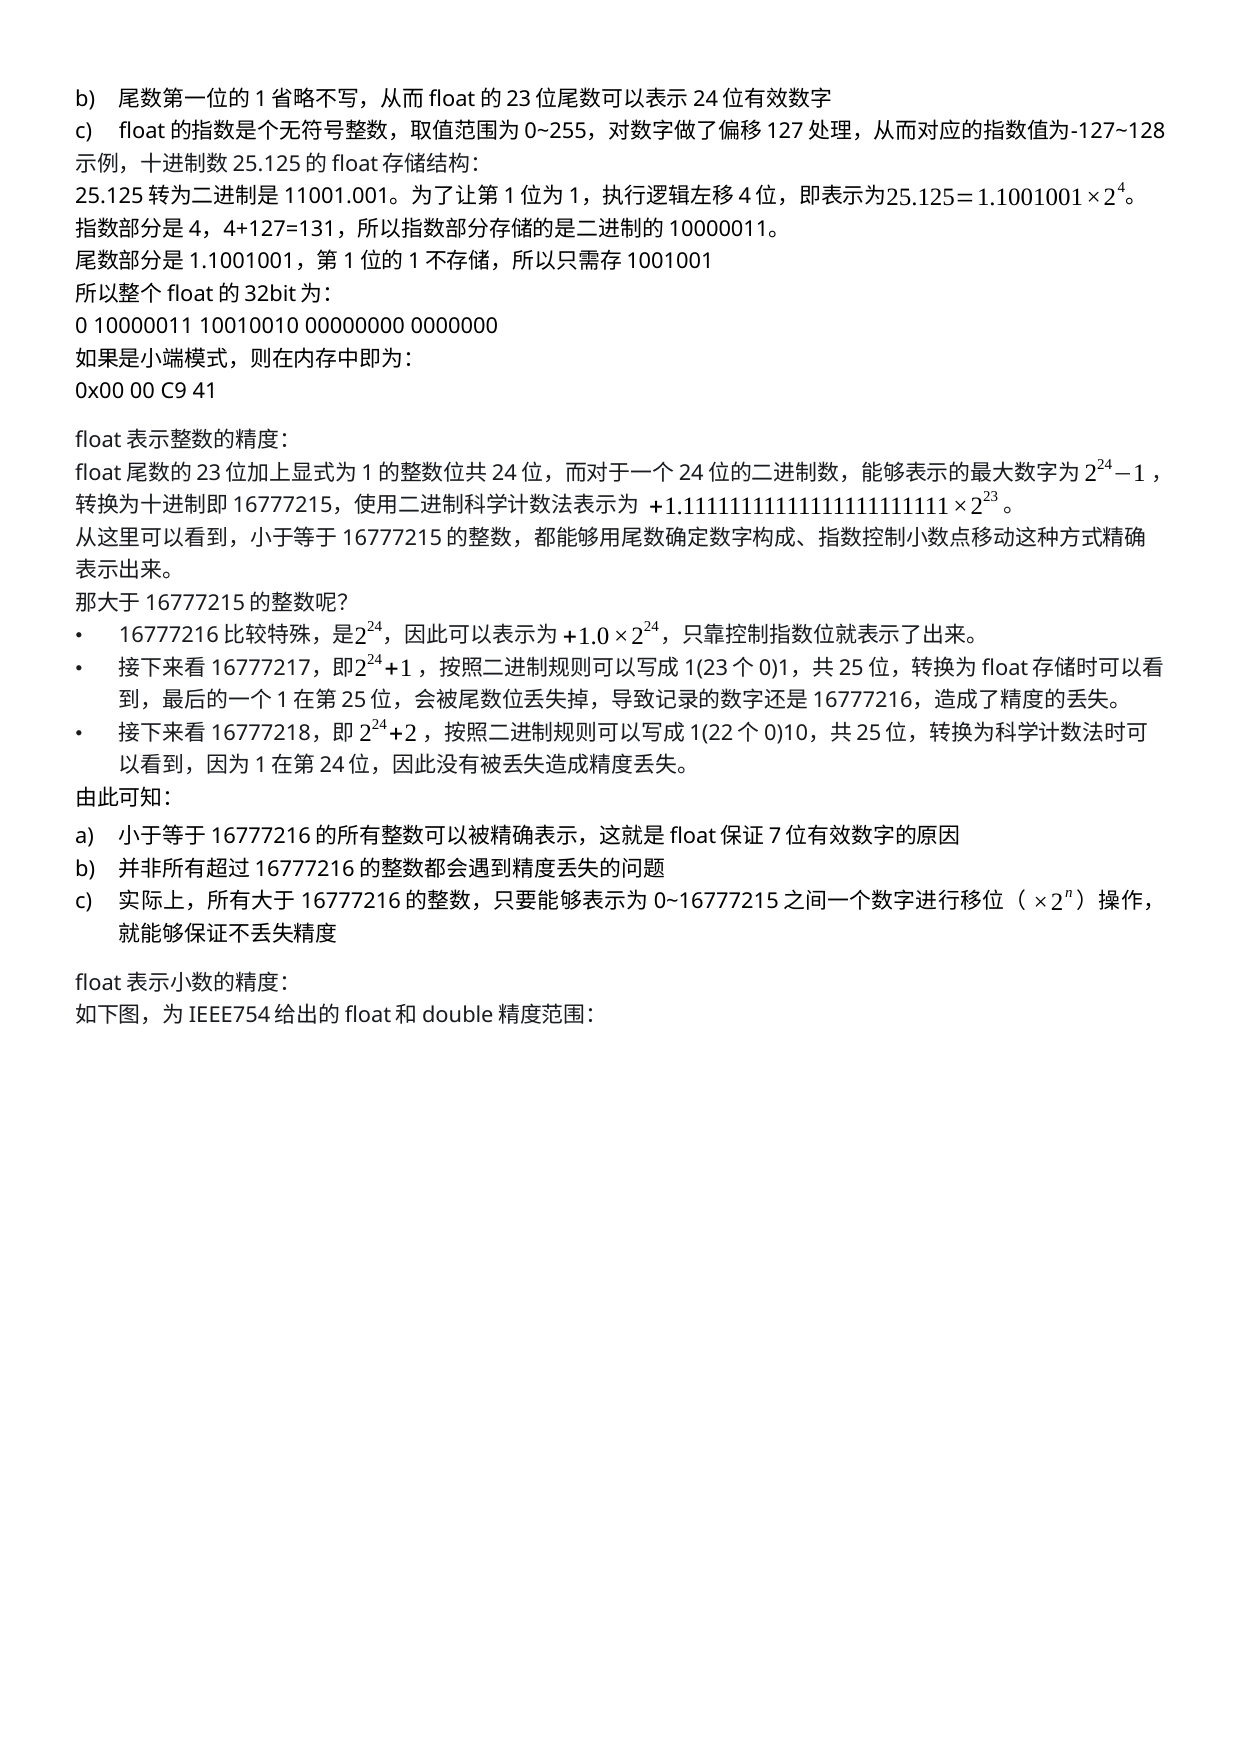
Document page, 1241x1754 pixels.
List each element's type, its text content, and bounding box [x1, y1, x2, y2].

list 并非所有超过16777216的整数都会遇到精度丢失的问题 [75, 851, 1165, 883]
text 从这里可以看到，小于等于16777215的整数，都能够用尾数确定数字构成、指数控制小数点移动这种方式精确表示出来。 [75, 519, 1165, 584]
text float表示小数的精度： [75, 964, 1165, 997]
text 由此可知： [75, 779, 1165, 812]
text 0x00 00 C9 41 [75, 373, 1165, 406]
text float尾数的23位加上显式为1的整数位共24位，而对于一个24位的二进制数，能够表示的最大数字为 ，转换为十进制即16777215，使用二进制科学计数法表示为 。 [75, 454, 1165, 519]
text 那大于16777215的整数呢？ [75, 584, 1165, 617]
text 如下图，为IEEE754给出的float和double精度范围： [75, 997, 1165, 1029]
text 如果是小端模式，则在内存中即为： [75, 341, 1165, 373]
text 25.125转为二进制是11001.001。为了让第1位为1，执行逻辑左移4位，即表示为。 [75, 178, 1165, 211]
text 指数部分是4，4+127=131，所以指数部分存储的是二进制的10000011。 [75, 211, 1165, 243]
text 示例，十进制数25.125的float存储结构： [75, 146, 1165, 178]
list 小于等于16777216的所有整数可以被精确表示，这就是float保证7位有效数字的原因 [75, 818, 1165, 851]
list 尾数第一位的1省略不写，从而float的23位尾数可以表示24位有效数字 [75, 81, 1165, 113]
list 16777216比较特殊，是，因此可以表示为 ，只靠控制指数位就表示了出来。 [75, 617, 1165, 649]
list float的指数是个无符号整数，取值范围为0~255，对数字做了偏移127处理，从而对应的指数值为-127~128 [75, 113, 1165, 146]
text 所以整个float的32bit为： [75, 276, 1165, 308]
list 接下来看16777217，即 ，按照二进制规则可以写成1(23个0)1，共25位，转换为float存储时可以看到，最后的一个1在第25位，会被尾数位丢失掉，导致记录的数字还是16777216，造成了精度的丢失。 [75, 649, 1165, 714]
text 0 10000011 10010010 00000000 0000000 [75, 308, 1165, 341]
list 接下来看16777218，即 ，按照二进制规则可以写成1(22个0)10，共25位，转换为科学计数法时可以看到，因为1在第24位，因此没有被丢失造成精度丢失。 [75, 714, 1165, 779]
text 尾数部分是1.1001001，第1位的1不存储，所以只需存1001001 [75, 243, 1165, 276]
list 实际上，所有大于16777216的整数，只要能够表示为0~16777215之间一个数字进行移位（ ）操作，就能够保证不丢失精度 [75, 883, 1165, 948]
text float表示整数的精度： [75, 422, 1165, 454]
